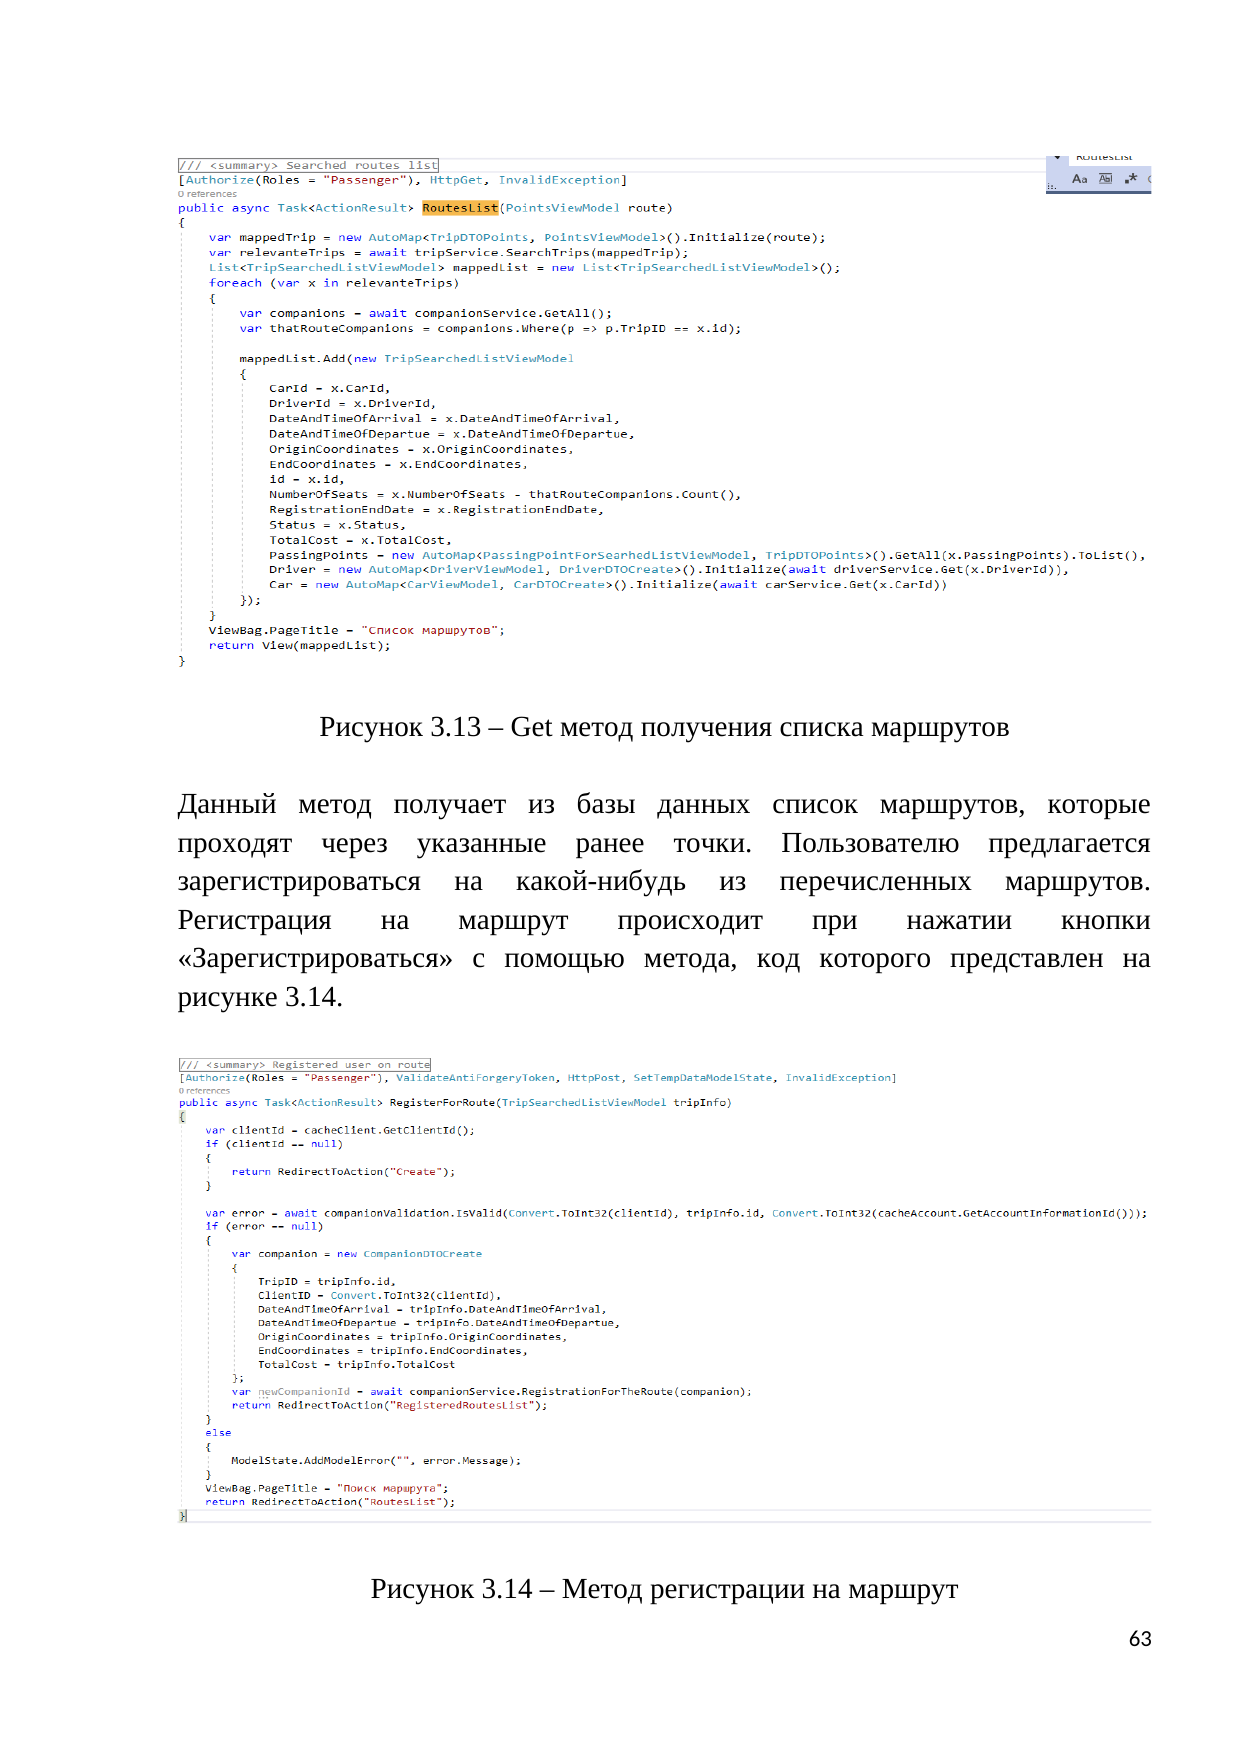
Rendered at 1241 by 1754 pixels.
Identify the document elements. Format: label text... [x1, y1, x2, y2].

text Рисунок 3.14 – Метод регистрации на маршрут [177, 1571, 1152, 1605]
text Рисунок 3.13 – Get метод получения списка маршрутов [177, 709, 1152, 743]
text Данный метод получает из базы данных список маршрутов, которые проходят через указанные ранее точки. Пользователю предлагается зарегистрироваться на какой-нибудь из перечисленных маршрутов. Регистрация на маршрут происходит при нажатии кнопки «Зарегистрироваться» с помощью метода, код которого представлен на рисунке 3.14. [177, 786, 1152, 1013]
picture [177, 1056, 1152, 1529]
picture [177, 156, 1152, 667]
